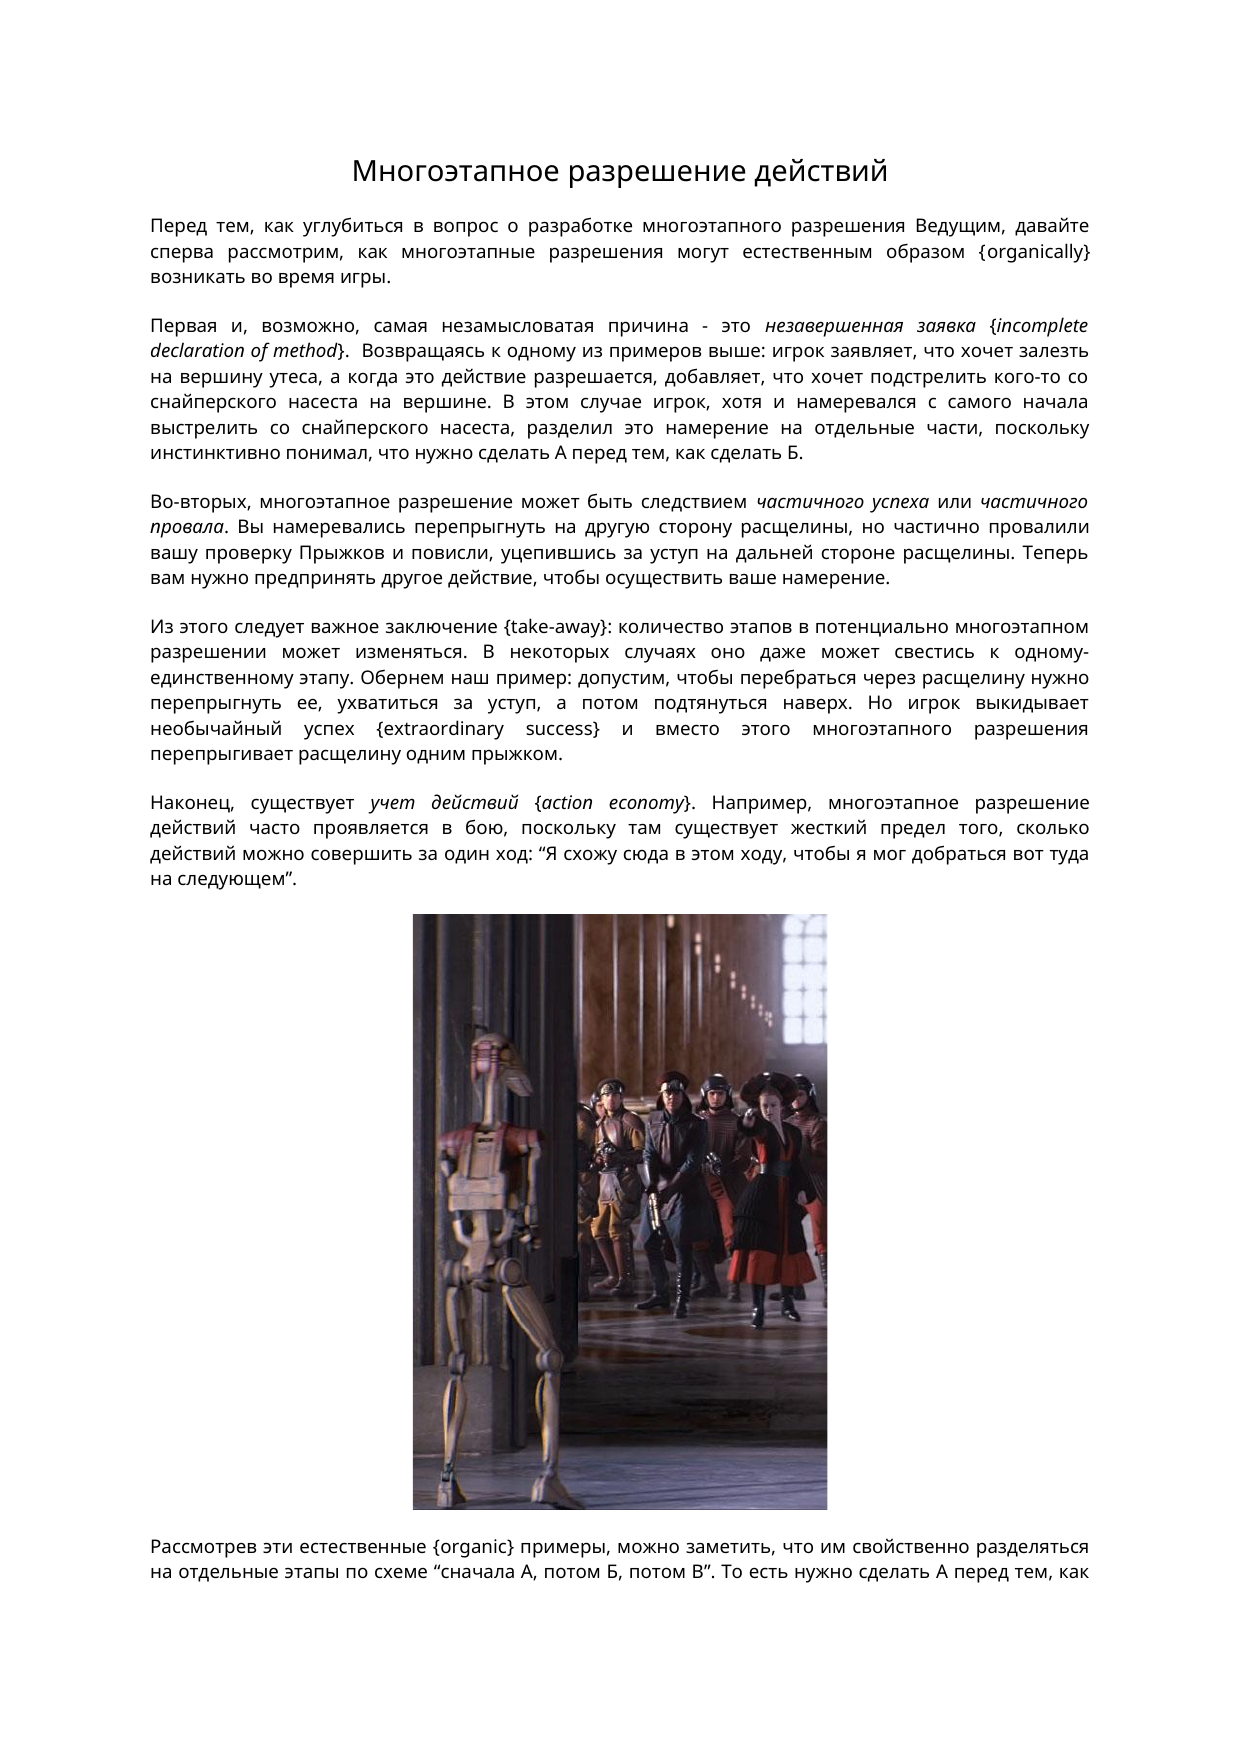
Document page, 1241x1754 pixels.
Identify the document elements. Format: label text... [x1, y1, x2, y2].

text Наконец, существует учет действий {action economy}. Например, многоэтапное разрешение действий часто проявляется в бою, поскольку там существует жесткий предел того, сколько действий можно совершить за один ход: “Я схожу сюда в этом ходу, чтобы я мог добраться вот туда на следующем”. [150, 789, 1090, 891]
text Из этого следует важное заключение {take-away}: количество этапов в потенциально многоэтапном разрешении может изменяться. В некоторых случаях оно даже может свестись к одному-единственному этапу. Обернем наш пример: допустим, чтобы перебраться через расщелину нужно перепрыгнуть ее, ухватиться за уступ, а потом подтянуться наверх. Но игрок выкидывает необычайный успех {extraordinary success} и вместо этого многоэтапного разрешения перепрыгивает расщелину одним прыжком. [150, 613, 1090, 766]
text Первая и, возможно, самая незамысловатая причина - это незавершенная заявка {incomplete declaration of method}. Возвращаясь к одному из примеров выше: игрок заявляет, что хочет залезть на вершину утеса, а когда это действие разрешается, добавляет, что хочет подстрелить кого-то со снайперского насеста на вершине. В этом случае игрок, хотя и намеревался с самого начала выстрелить со снайперского насеста, разделил это намерение на отдельные части, поскольку инстинктивно понимал, что нужно сделать А перед тем, как сделать Б. [150, 312, 1090, 465]
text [150, 1533, 1090, 1584]
subtitle Многоэтапное разрешение действий [150, 150, 1090, 190]
text Перед тем, как углубиться в вопрос о разработке многоэтапного разрешения Ведущим, давайте сперва рассмотрим, как многоэтапные разрешения могут естественным образом {organically} возникать во время игры. [150, 213, 1090, 289]
picture [412, 914, 828, 1510]
text Во-вторых, многоэтапное разрешение может быть следствием частичного успеха или частичного провала. Вы намеревались перепрыгнуть на другую сторону расщелины, но частично провалили вашу проверку Прыжков и повисли, уцепившись за уступ на дальней стороне расщелины. Теперь вам нужно предпринять другое действие, чтобы осуществить ваше намерение. [150, 488, 1090, 590]
